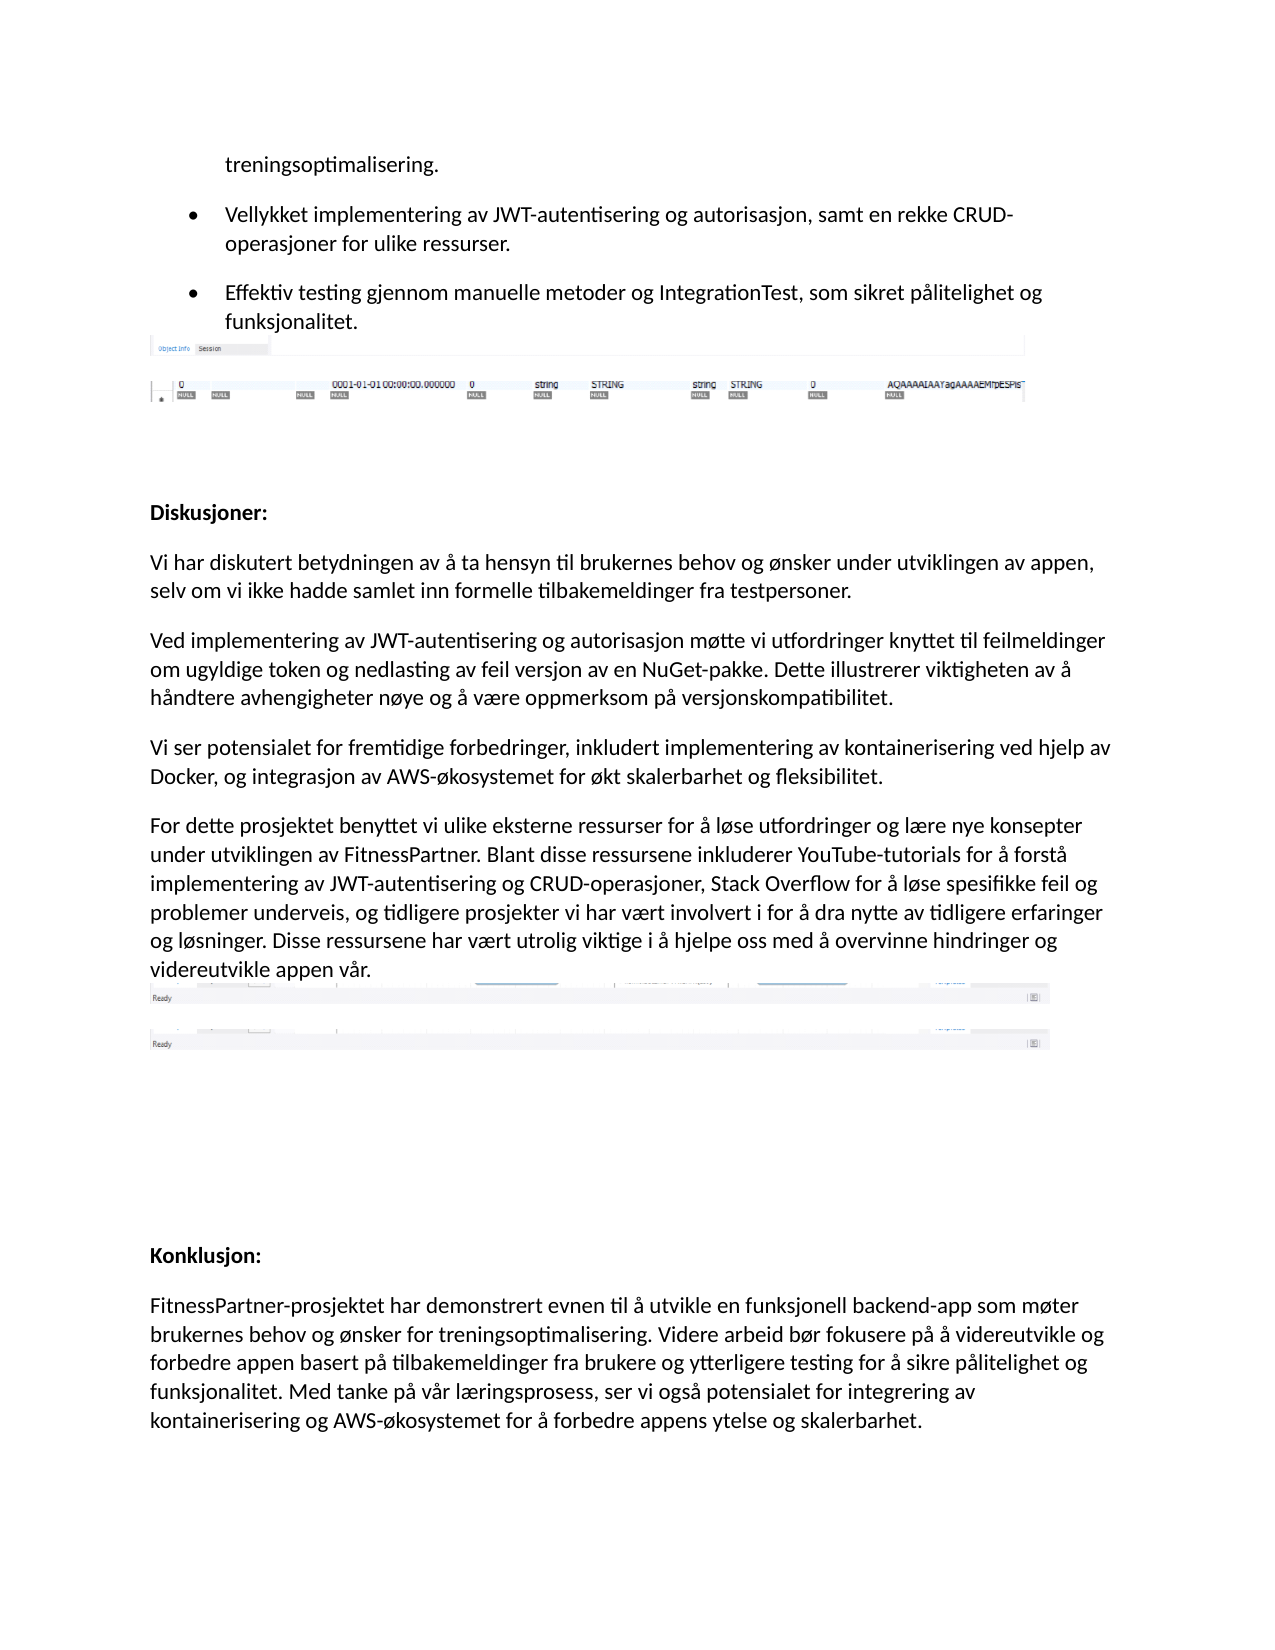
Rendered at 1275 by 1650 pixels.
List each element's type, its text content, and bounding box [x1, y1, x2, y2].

text Vi har diskutert betydningen av å ta hensyn til brukernes behov og ønsker under utviklingen av appen, selv om vi ikke hadde samlet inn formelle tilbakemeldinger fra testpersoner. [150, 547, 1125, 604]
text Diskusjoner: [150, 497, 1125, 526]
text Vi ser potensialet for fremtidige forbedringer, inkludert implementering av kontainerisering ved hjelp av Docker, og integrasjon av AWS-økosystemet for økt skalerbarhet og fleksibilitet. [150, 732, 1125, 790]
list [187, 150, 1125, 179]
list Vellykket implementering av JWT-autentisering og autorisasjon, samt en rekke CRUD-operasjoner for ulike ressurser. [187, 199, 1125, 257]
text Ved implementering av JWT-autentisering og autorisasjon møtte vi utfordringer knyttet til feilmeldinger om ugyldige token og nedlasting av feil versjon av en NuGet-pakke. Dette illustrerer viktigheten av å håndtere avhengigheter nøye og å være oppmerksom på versjonskompatibilitet. [150, 625, 1125, 712]
text FitnessPartner-prosjektet har demonstrert evnen til å utvikle en funksjonell backend-app som møter brukernes behov og ønsker for treningsoptimalisering. Videre arbeid bør fokusere på å videreutvikle og forbedre appen basert på tilbakemeldinger fra brukere og ytterligere testing for å sikre pålitelighet og funksjonalitet. Med tanke på vår læringsprosess, ser vi også potensialet for integrering av kontainerisering og AWS-økosystemet for å forbedre appens ytelse og skalerbarhet. [150, 1290, 1125, 1434]
text Konklusjon: [150, 1241, 1125, 1269]
list Effektiv testing gjennom manuelle metoder og IntegrationTest, som sikret pålitelighet og funksjonalitet. [187, 278, 1125, 335]
text For dette prosjektet benyttet vi ulike eksterne ressurser for å løse utfordringer og lære nye konsepter under utviklingen av FitnessPartner. Blant disse ressursene inkluderer YouTube-tutorials for å forstå implementering av JWT-autentisering og CRUD-operasjoner, Stack Overflow for å løse spesifikke feil og problemer underveis, og tidligere prosjekter vi har vært involvert i for å dra nytte av tidligere erfaringer og løsninger. Disse ressursene har vært utrolig viktige i å hjelpe oss med å overvinne hindringer og videreutvikle appen vår. [150, 811, 1125, 983]
